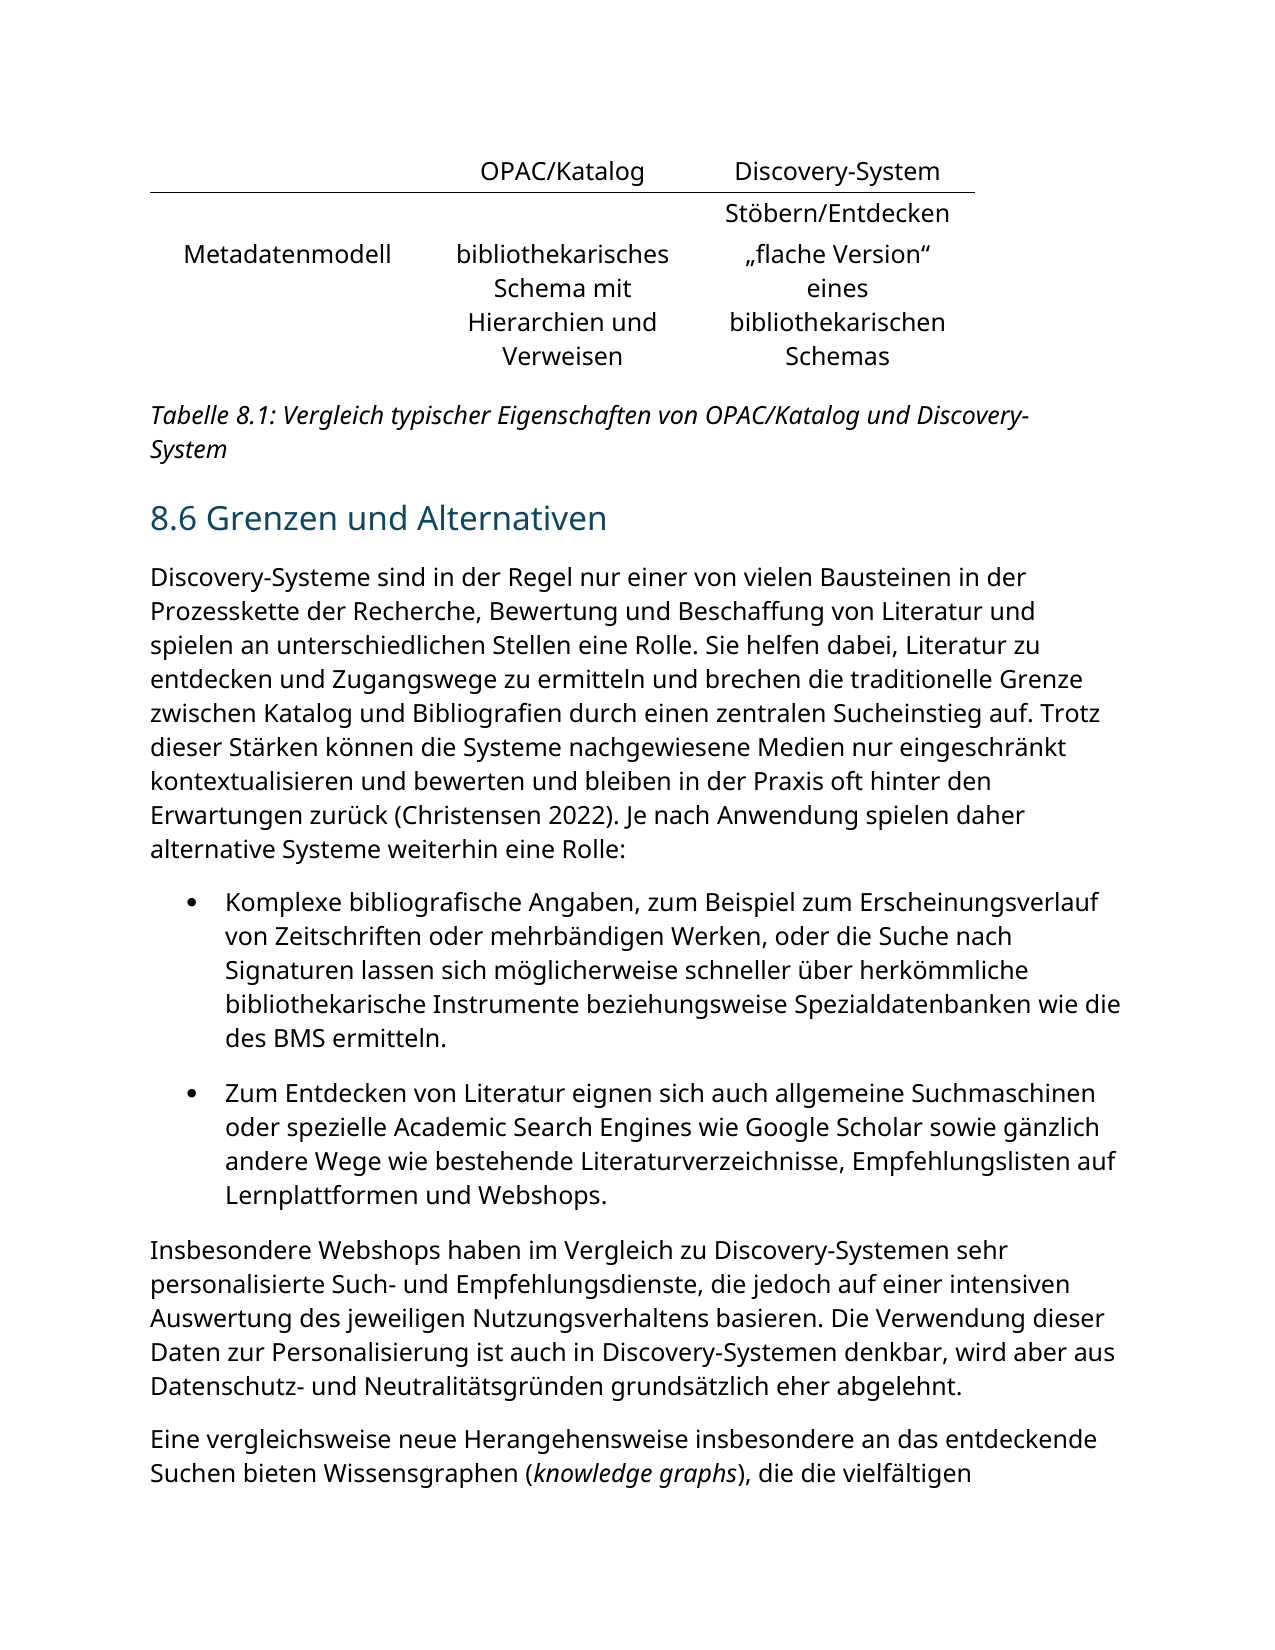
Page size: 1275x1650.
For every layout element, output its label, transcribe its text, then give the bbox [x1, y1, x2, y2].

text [150, 1422, 1125, 1490]
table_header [139, 150, 1114, 478]
subtitle 8.6 Grenzen und Alternativen [150, 495, 1125, 540]
text Discovery-Systeme sind in der Regel nur einer von vielen Bausteinen in der Prozesskette der Recherche, Bewertung und Beschaffung von Literatur und spielen an unterschiedlichen Stellen eine Rolle. Sie helfen dabei, Literatur zu entdecken und Zugangswege zu ermitteln und brechen die traditionelle Grenze zwischen Katalog und Bibliografien durch einen zentralen Sucheinstieg auf. Trotz dieser Stärken können die Systeme nachgewiesene Medien nur eingeschränkt kontextualisieren und bewerten und bleiben in der Praxis oft hinter den Erwartungen zurück (Christensen 2022). Je nach Anwendung spielen daher alternative Systeme weiterhin eine Rolle: [150, 559, 1125, 866]
list Komplexe bibliografische Angaben, zum Beispiel zum Erscheinungsverlauf von Zeitschriften oder mehrbändigen Werken, oder die Suche nach Signaturen lassen sich möglicherweise schneller über herkömmliche bibliothekarische Instrumente beziehungsweise Spezialdatenbanken wie die des BMS ermitteln. [187, 884, 1125, 1055]
list Zum Entdecken von Literatur eignen sich auch allgemeine Suchmaschinen oder spezielle Academic Search Engines wie Google Scholar sowie gänzlich andere Wege wie bestehende Literaturverzeichnisse, Empfehlungslisten auf Lernplattformen und Webshops. [187, 1076, 1125, 1212]
text Insbesondere Webshops haben im Vergleich zu Discovery-Systemen sehr personalisierte Such- und Empfehlungsdienste, die jedoch auf einer intensiven Auswertung des jeweiligen Nutzungsverhaltens basieren. Die Verwendung dieser Daten zur Personalisierung ist auch in Discovery-Systemen denkbar, wird aber aus Datenschutz- und Neutralitätsgründen grundsätzlich eher abgelehnt. [150, 1233, 1125, 1403]
